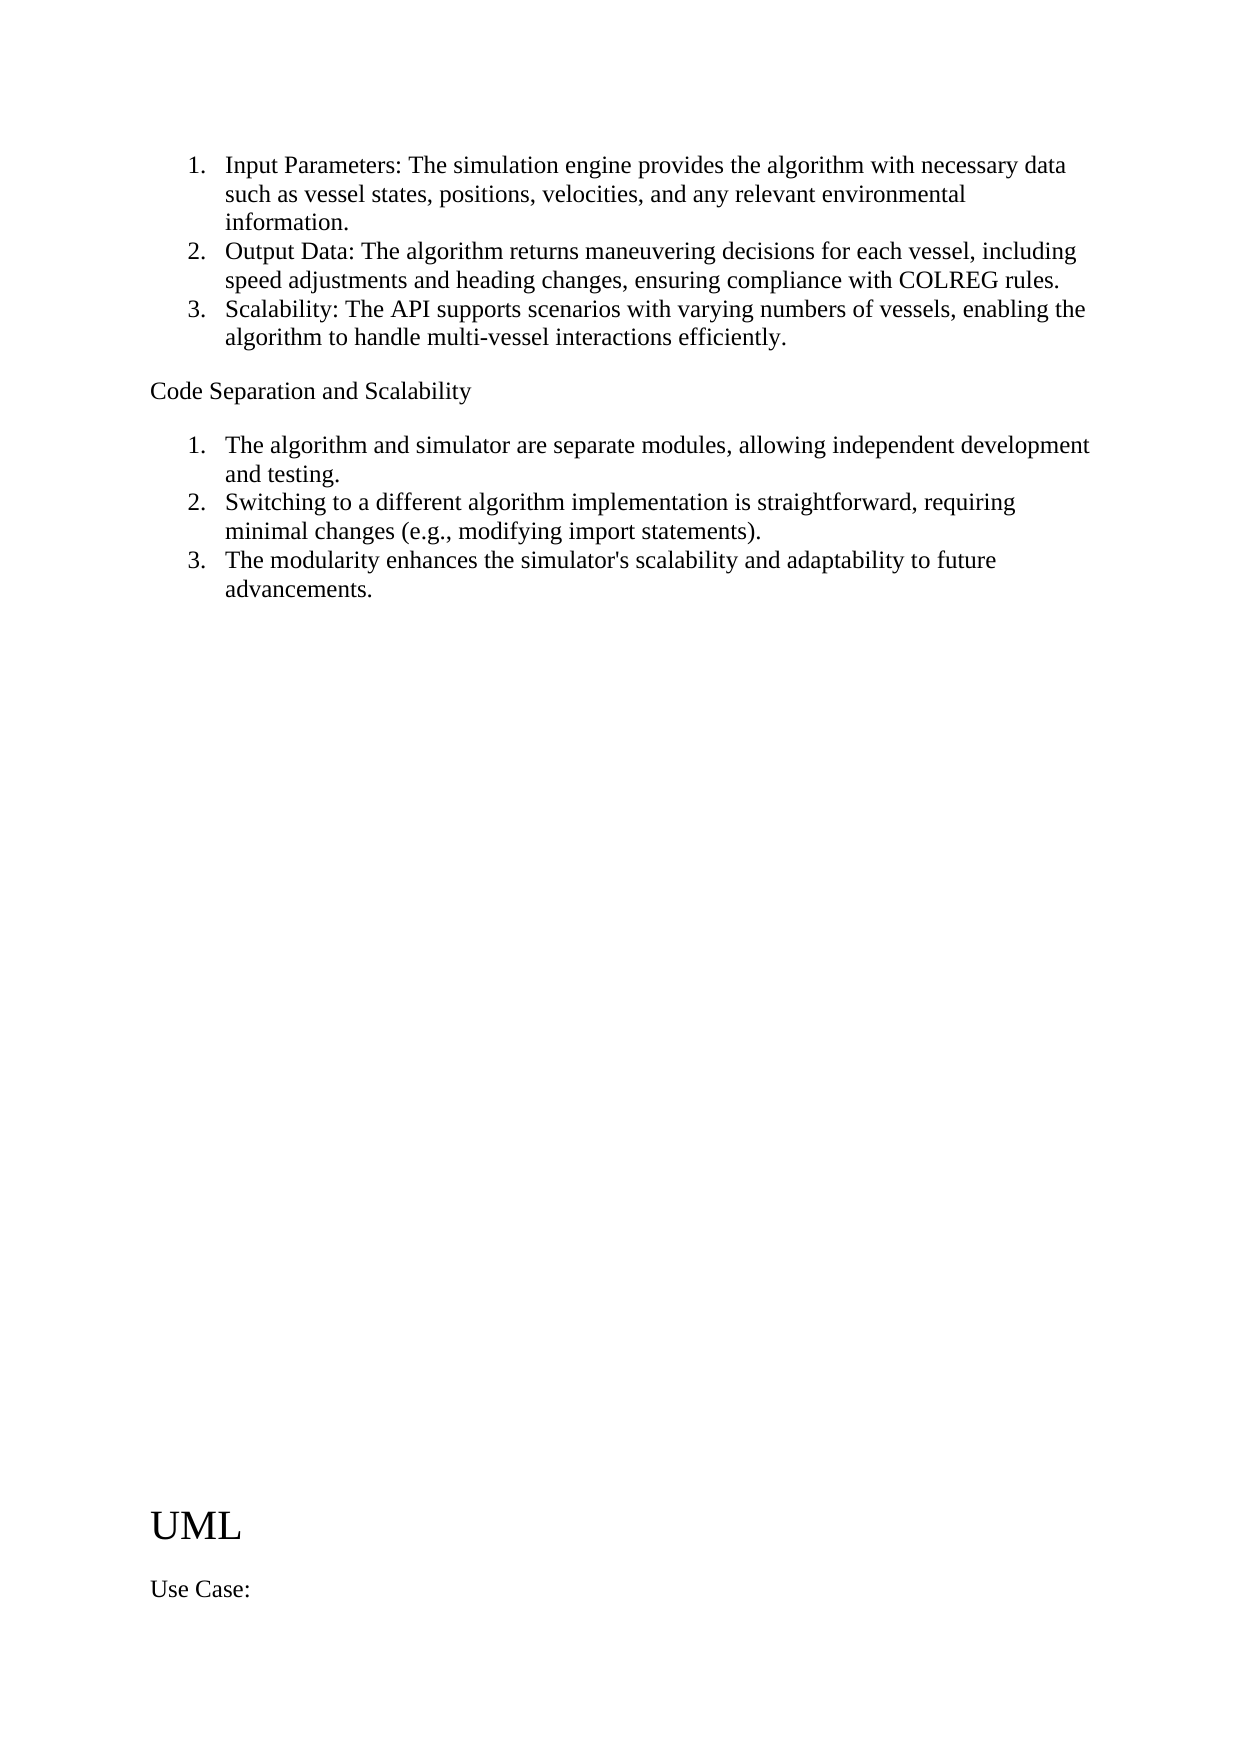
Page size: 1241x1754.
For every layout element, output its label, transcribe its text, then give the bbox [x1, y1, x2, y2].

list The algorithm and simulator are separate modules, allowing independent development and testing. [187, 430, 1090, 487]
list Switching to a different algorithm implementation is straightforward, requiring minimal changes (e.g., modifying import statements). [187, 487, 1090, 545]
list Scalability: The API supports scenarios with varying numbers of vessels, enabling the algorithm to handle multi-vessel interactions efficiently. [187, 294, 1090, 351]
list The modularity enhances the simulator's scalability and adaptability to future advancements. [187, 545, 1090, 602]
text Code Separation and Scalability [150, 376, 1090, 405]
list Input Parameters: The simulation engine provides the algorithm with necessary data such as vessel states, positions, velocities, and any relevant environmental information. [187, 150, 1090, 236]
subtitle UML [150, 1501, 1090, 1549]
list Output Data: The algorithm returns maneuvering decisions for each vessel, including speed adjustments and heading changes, ensuring compliance with COLREG rules. [187, 236, 1090, 294]
text Use Case: [150, 1574, 1090, 1602]
